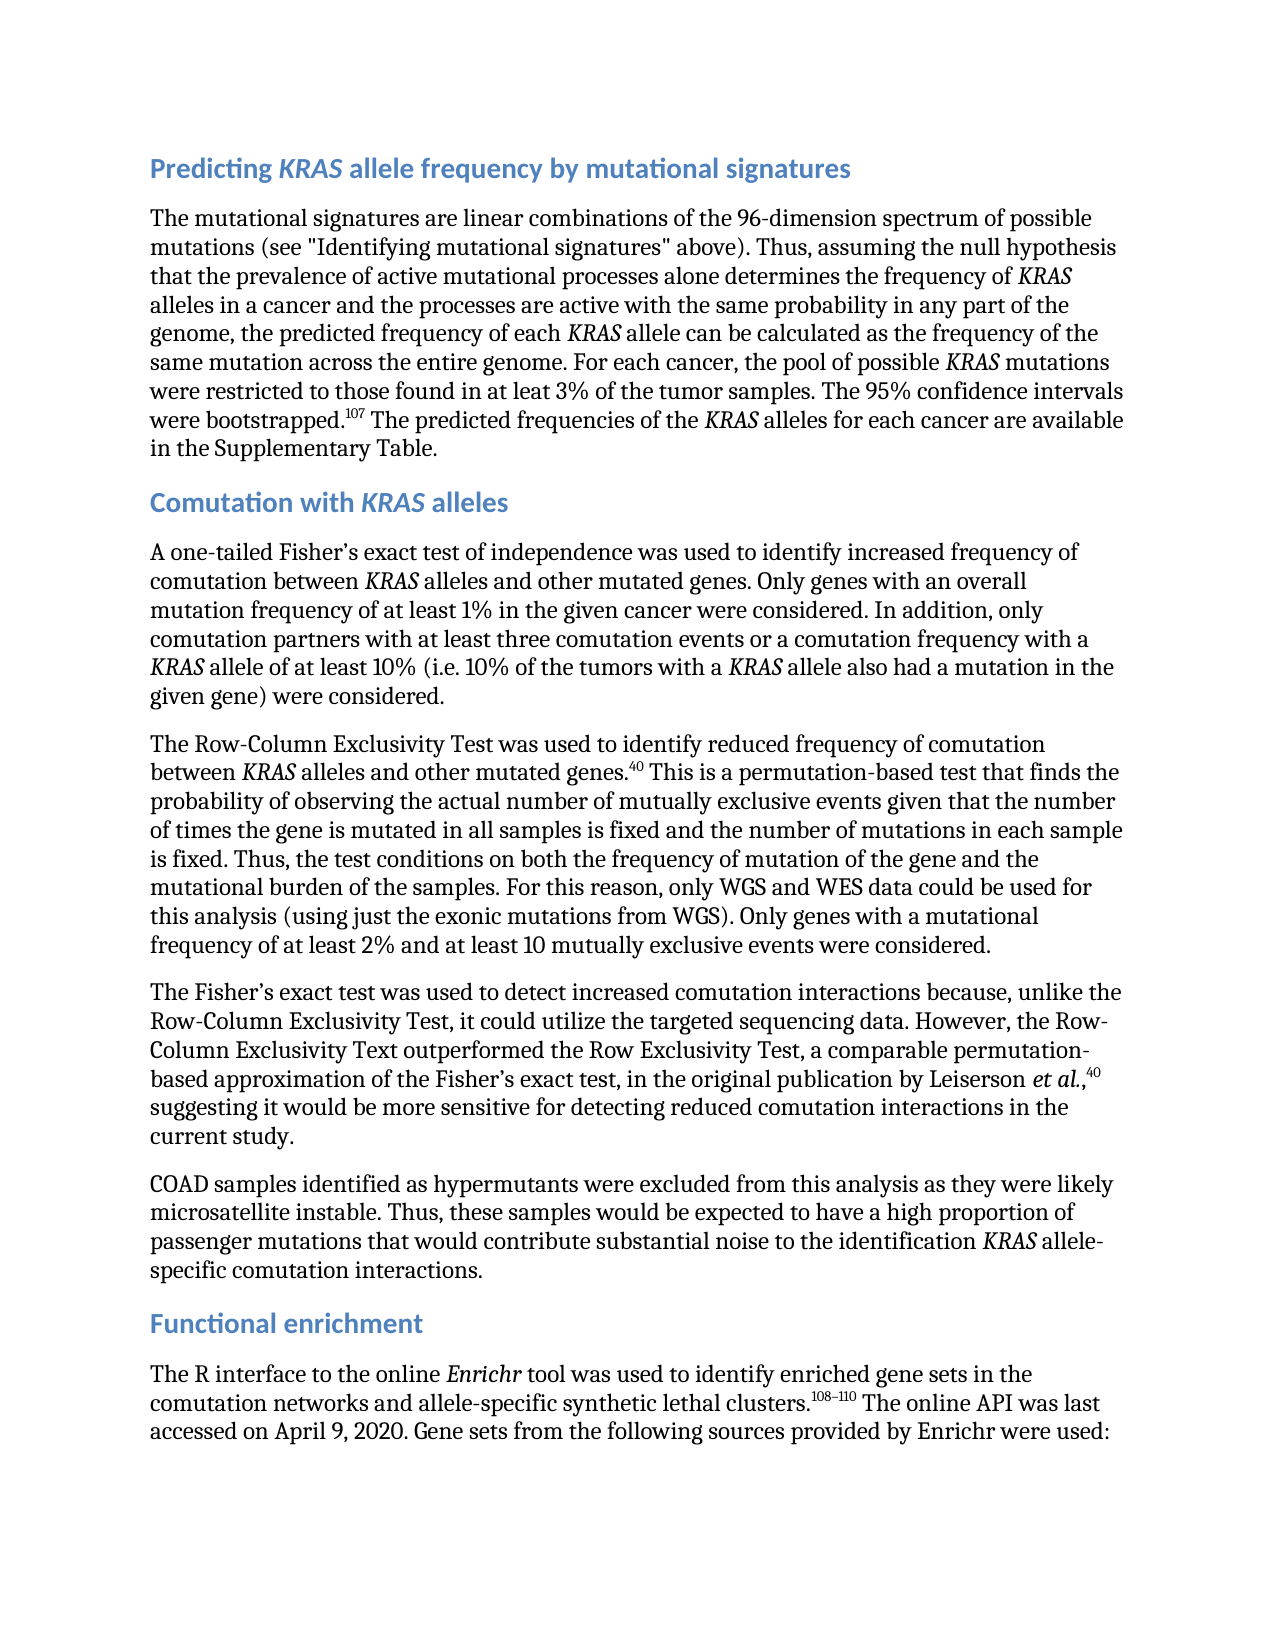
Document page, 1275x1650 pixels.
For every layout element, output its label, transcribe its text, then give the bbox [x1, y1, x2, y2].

text A one-tailed Fisher’s exact test of independence was used to identify increased frequency of comutation between KRAS alleles and other mutated genes. Only genes with an overall mutation frequency of at least 1% in the given cancer were considered. In addition, only comutation partners with at least three comutation events or a comutation frequency with a KRAS allele of at least 10% (i.e. 10% of the tumors with a KRAS allele also had a mutation in the given gene) were considered. [150, 538, 1125, 711]
text The Row-Column Exclusivity Test was used to identify reduced frequency of comutation between KRAS alleles and other mutated genes.40 This is a permutation-based test that finds the probability of observing the actual number of mutually exclusive events given that the number of times the gene is mutated in all samples is fixed and the number of mutations in each sample is fixed. Thus, the test conditions on both the frequency of mutation of the gene and the mutational burden of the samples. For this reason, only WGS and WES data could be used for this analysis (using just the exonic mutations from WGS). Only genes with a mutational frequency of at least 2% and at least 10 mutually exclusive events were considered. [150, 729, 1125, 959]
subtitle Comutation with KRAS alleles [150, 484, 1125, 519]
text COAD samples identified as hypermutants were excluded from this analysis as they were likely microsatellite instable. Thus, these samples would be expected to have a high proportion of passenger mutations that would contribute substantial noise to the identification KRAS allele-specific comutation interactions. [150, 1169, 1125, 1284]
text The Fisher’s exact test was used to detect increased comutation interactions because, unlike the Row-Column Exclusivity Test, it could utilize the targeted sequencing data. However, the Row-Column Exclusivity Text outperformed the Row Exclusivity Test, a comparable permutation-based approximation of the Fisher’s exact test, in the original publication by Leiserson et al.,40 suggesting it would be more sensitive for detecting reduced comutation interactions in the current study. [150, 978, 1125, 1151]
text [150, 1360, 1125, 1446]
subtitle Predicting KRAS allele frequency by mutational signatures [150, 150, 1125, 186]
subtitle Functional enrichment [150, 1305, 1125, 1341]
text The mutational signatures are linear combinations of the 96-dimension spectrum of possible mutations (see "Identifying mutational signatures" above). Thus, assuming the null hypothesis that the prevalence of active mutational processes alone determines the frequency of KRAS alleles in a cancer and the processes are active with the same probability in any part of the genome, the predicted frequency of each KRAS allele can be calculated as the frequency of the same mutation across the entire genome. For each cancer, the pool of possible KRAS mutations were restricted to those found in at leat 3% of the tumor samples. The 95% confidence intervals were bootstrapped.107 The predicted frequencies of the KRAS alleles for each cancer are available in the Supplementary Table. [150, 204, 1125, 463]
